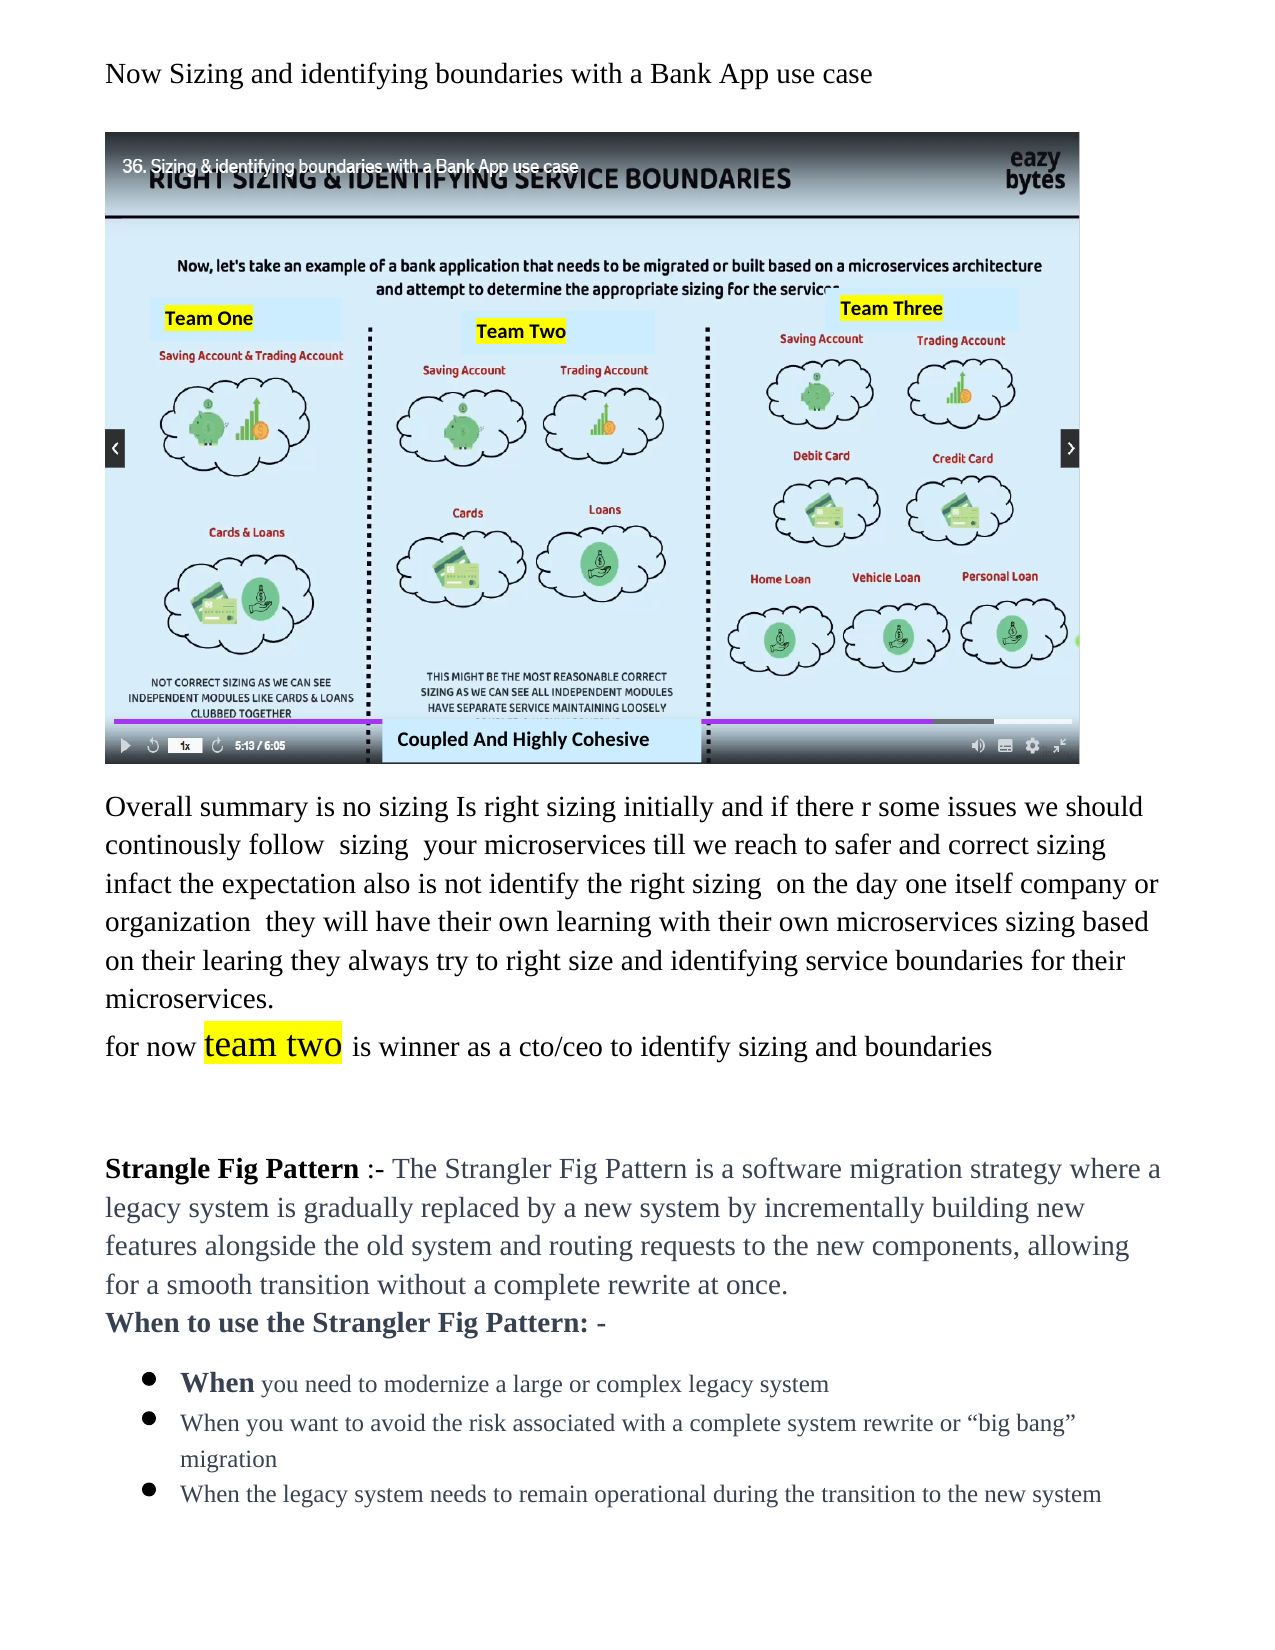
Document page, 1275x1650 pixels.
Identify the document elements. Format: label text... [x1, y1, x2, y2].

list When you want to avoid the risk associated with a complete system rewrite or “big bang” migration [142, 1405, 1170, 1472]
list When the legacy system needs to remain operational during the transition to the new system [142, 1477, 1170, 1511]
text Overall summary is no sizing Is right sizing initially and if there r some issues we should continously follow sizing your microservices till we reach to safer and correct sizing infact the expectation also is not identify the right sizing on the day one itself company or organization they will have their own learning with their own microservices sizing based on their learing they always try to right size and identifying service boundaries for their microservices. for now team two is winner as a cto/ceo to identify sizing and boundaries [105, 789, 1170, 1064]
list When you need to modernize a large or complex legacy system [142, 1365, 1170, 1400]
picture [105, 132, 1080, 764]
text Strangle Fig Pattern :- The Strangler Fig Pattern is a software migration strategy where a legacy system is gradually replaced by a new system by incrementally building new features alongside the old system and routing requests to the new components, allowing for a smooth transition without a complete rewrite at once. When to use the Strangler Fig Pattern: - [105, 1151, 1170, 1339]
